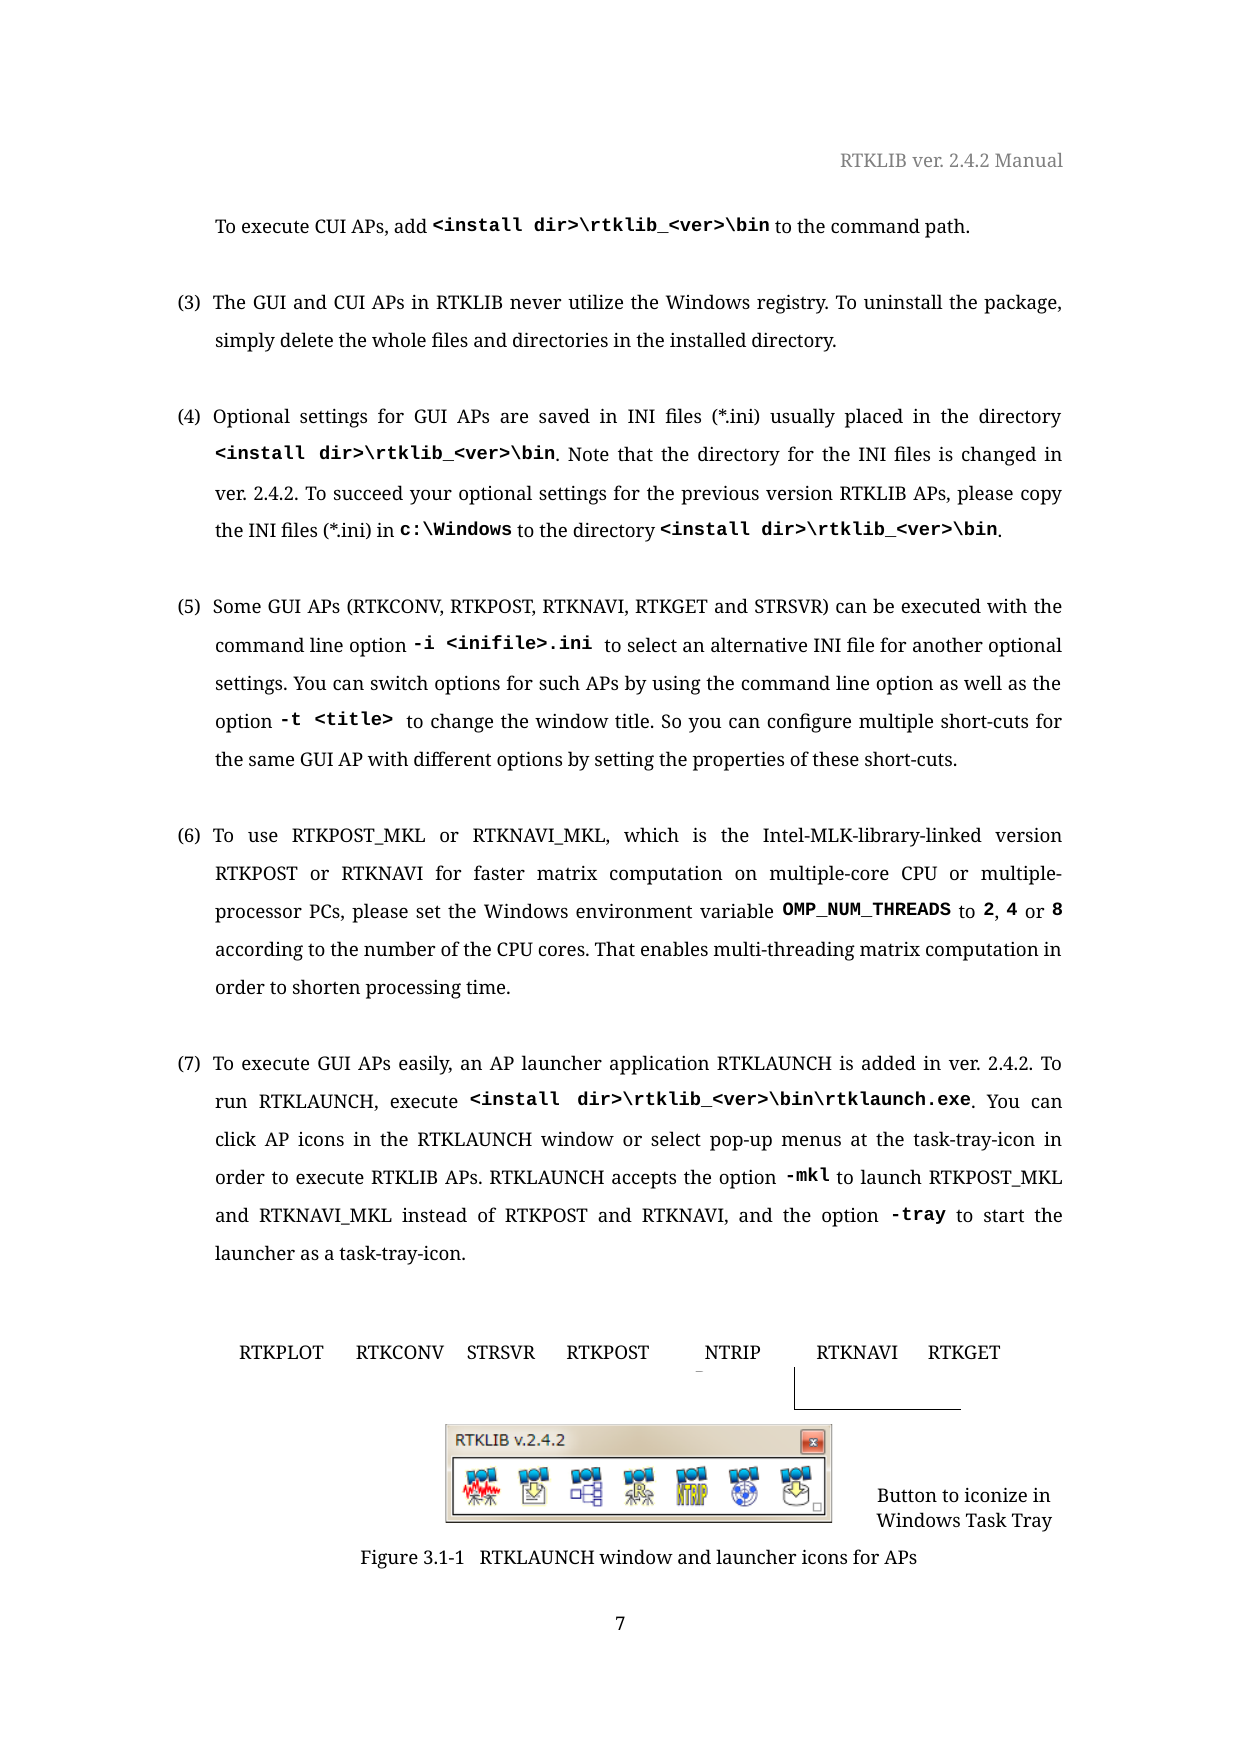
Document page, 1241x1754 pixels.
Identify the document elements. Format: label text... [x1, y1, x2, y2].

list Some GUI APs (RTKCONV, RTKPOST, RTKNAVI, RTKGET and STRSVR) can be executed with the command line option -i <inifile>.ini to select an alternative INI file for another optional settings. You can switch options for such APs by using the command line option as well as the option -t <title> to change the window title. So you can configure multiple short-cuts for the same GUI AP with different options by setting the properties of these short-cuts. [177, 588, 1063, 778]
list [177, 207, 1063, 245]
picture [445, 1424, 833, 1523]
list To execute GUI APs easily, an AP launcher application RTKLAUNCH is added in ver. 2.4.2. To run RTKLAUNCH, execute <install dir>\rtklib_<ver>\bin\rtklaunch.exe. You can click AP icons in the RTKLAUNCH window or select pop-up menus at the task-tray-icon in order to execute RTKLIB APs. RTKLAUNCH accepts the option -mkl to launch RTKPOST_MKL and RTKNAVI_MKL instead of RTKPOST and RTKNAVI, and the option -tray to start the launcher as a task-tray-icon. [177, 1044, 1063, 1272]
list Optional settings for GUI APs are saved in INI files (*.ini) usually placed in the directory <install dir>\rtklib_<ver>\bin. Note that the directory for the INI files is changed in ver. 2.4.2. To succeed your optional settings for the previous version RTKLIB APs, please copy the INI files (*.ini) in c:\Windows to the directory <install dir>\rtklib_<ver>\bin. [177, 397, 1063, 549]
list To use RTKPOST_MKL or RTKNAVI_MKL, which is the Intel-MLK-library-linked version RTKPOST or RTKNAVI for faster matrix computation on multiple-core CPU or multiple-processor PCs, please set the Windows environment variable OMP_NUM_THREADS to 2, 4 or 8 according to the number of the CPU cores. That enables multi-threading matrix computation in order to shorten processing time. [177, 816, 1063, 1006]
text Figure 3.1-1 RTKLAUNCH window and launcher icons for APs [215, 1538, 1063, 1576]
list The GUI and CUI APs in RTKLIB never utilize the Windows registry. To uninstall the package, simply delete the whole files and directories in the installed directory. [177, 283, 1063, 359]
